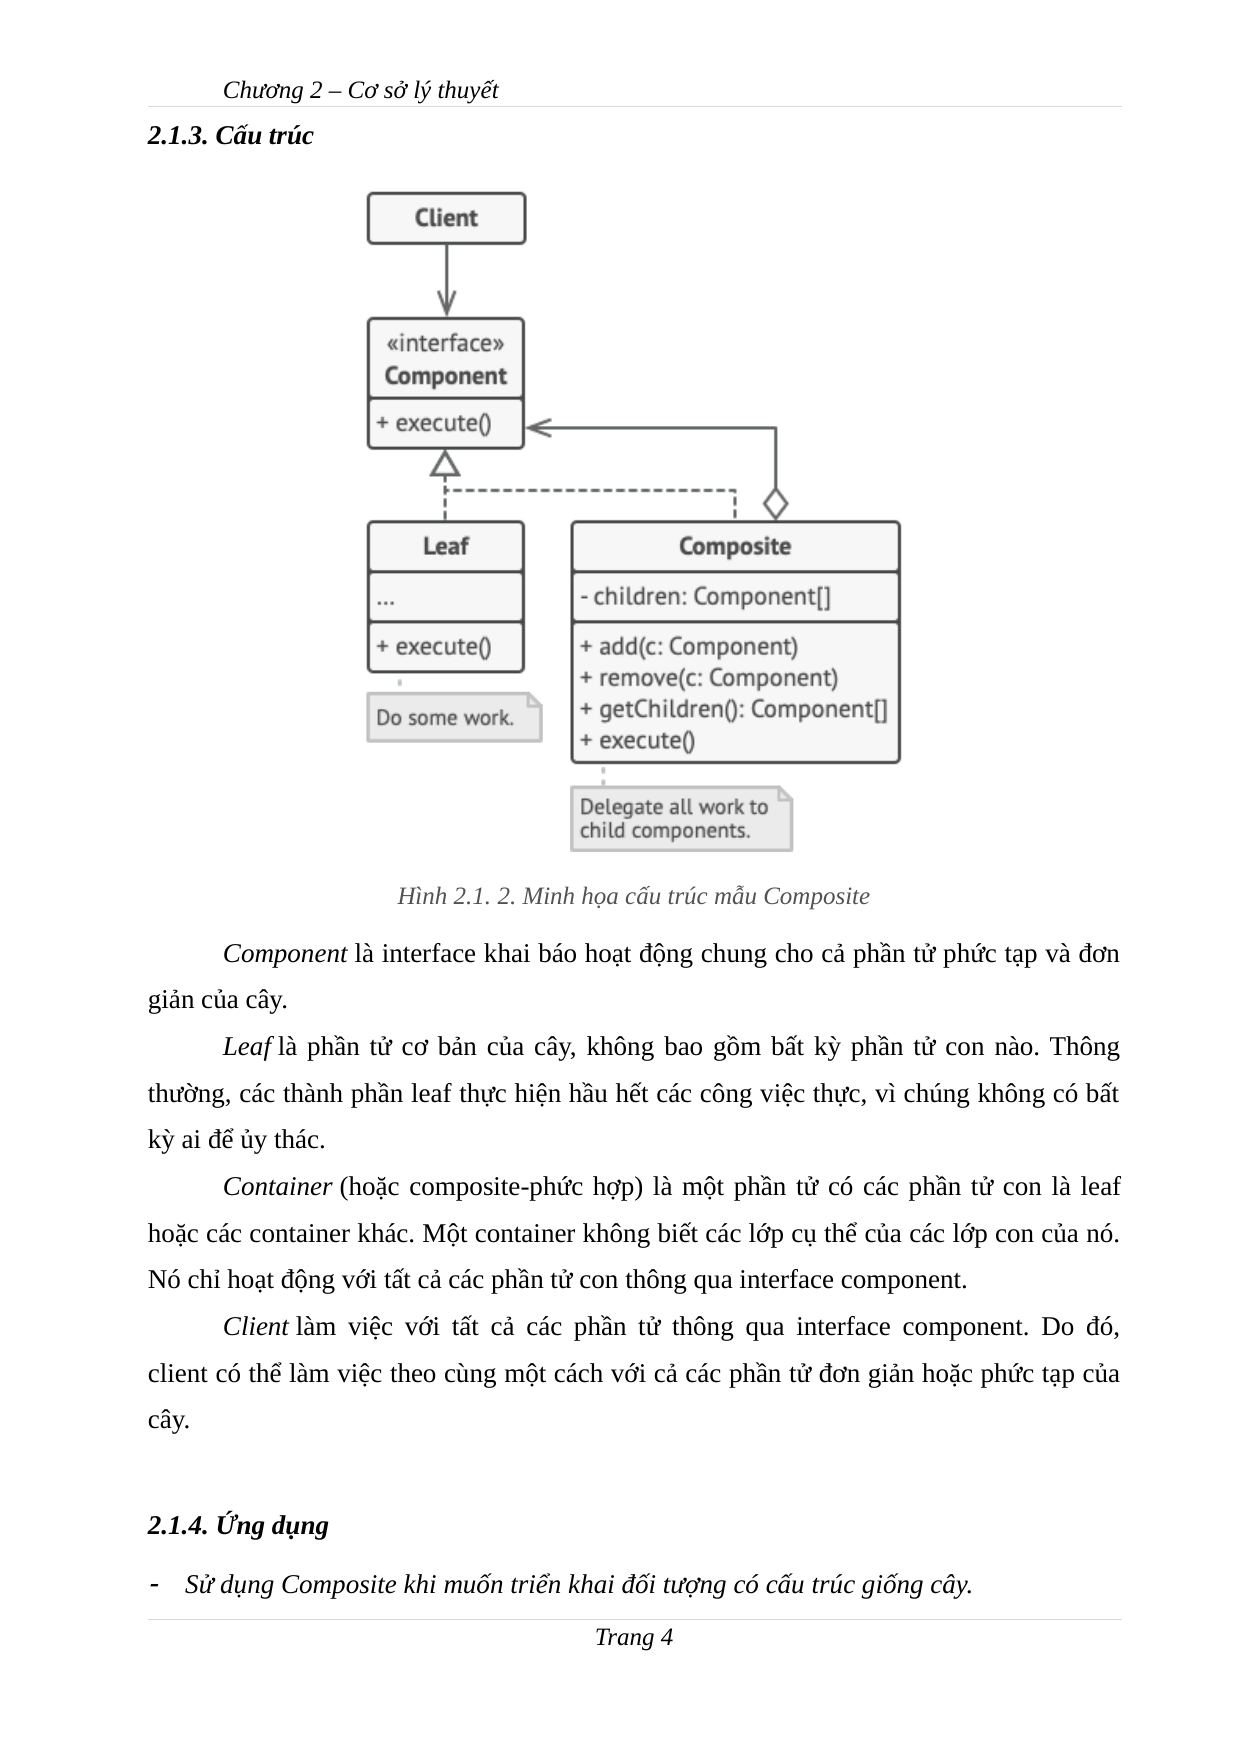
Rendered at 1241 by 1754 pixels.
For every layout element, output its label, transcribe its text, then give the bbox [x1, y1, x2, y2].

text Hình 2.1. 2. Minh họa cấu trúc mẫu Composite [148, 881, 1122, 910]
text Client làm việc với tất cả các phần tử thông qua interface component. Do đó, client có thể làm việc theo cùng một cách với cả các phần tử đơn giản hoặc phức tạp của cây. [148, 1310, 1122, 1435]
text Cấu trúc [148, 119, 1122, 151]
text Ứng dụng [148, 1509, 1122, 1541]
picture [353, 178, 917, 866]
list Sử dụng Composite khi muốn triển khai đối tượng có cấu trúc giống cây. [148, 1568, 1122, 1600]
text Component là interface khai báo hoạt động chung cho cả phần tử phức tạp và đơn giản của cây. [148, 937, 1122, 1015]
text Container (hoặc composite-phức hợp) là một phần tử có các phần tử con là leaf hoặc các container khác. Một container không biết các lớp cụ thể của các lớp con của nó. Nó chỉ hoạt động với tất cả các phần tử con thông qua interface component. [148, 1170, 1122, 1295]
text Leaf là phần tử cơ bản của cây, không bao gồm bất kỳ phần tử con nào. Thông thường, các thành phần leaf thực hiện hầu hết các công việc thực, vì chúng không có bất kỳ ai để ủy thác. [148, 1030, 1122, 1155]
